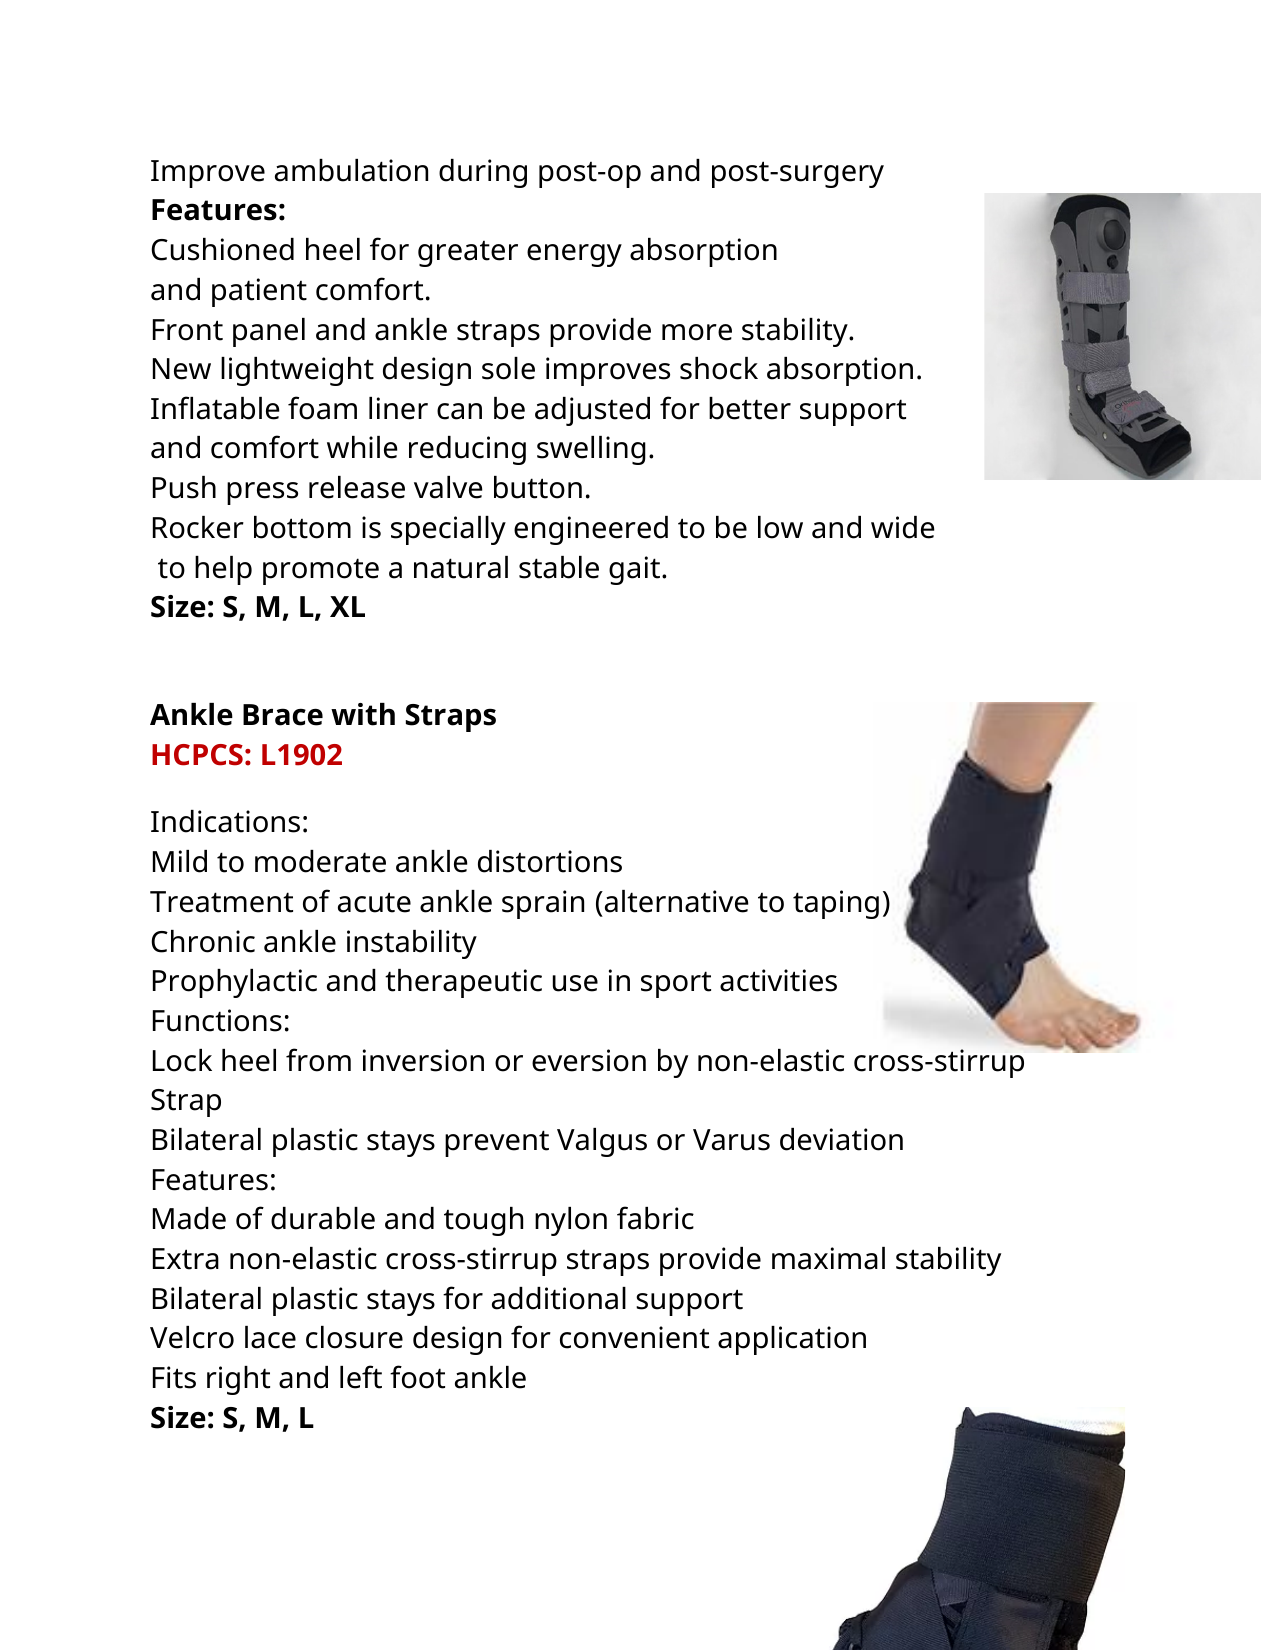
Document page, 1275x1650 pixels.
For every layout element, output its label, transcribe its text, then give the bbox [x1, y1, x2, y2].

text Fits right and left foot ankle [150, 1357, 1125, 1397]
text Extra non-elastic cross-stirrup straps provide maximal stability [150, 1238, 1125, 1278]
text Bilateral plastic stays for additional support [150, 1278, 1125, 1318]
text Made of durable and tough nylon fabric [150, 1199, 1125, 1238]
text HCPCS: L1902 [150, 734, 1125, 774]
text Size: S, M, L [150, 1397, 1125, 1437]
text Front panel and ankle straps provide more stability. [150, 309, 1125, 348]
text Velcro lace closure design for convenient application [150, 1318, 1125, 1357]
text Treatment of acute ankle sprain (alternative to taping) [150, 881, 1125, 921]
text Indications: [150, 802, 1125, 841]
picture [1125, 193, 1261, 480]
text Functions: [150, 1000, 1125, 1040]
text and comfort while reducing swelling. [150, 428, 1125, 467]
text Features: [150, 1159, 1125, 1199]
text Cushioned heel for greater energy absorption [150, 229, 1125, 269]
text Ankle Brace with Straps [150, 694, 1125, 734]
text Prophylactic and therapeutic use in sport activities [150, 961, 1125, 1000]
text Bilateral plastic stays prevent Valgus or Varus deviation [150, 1119, 1125, 1159]
text Chronic ankle instability [150, 921, 1125, 961]
text Features: [150, 190, 1125, 229]
picture [837, 702, 1188, 1053]
text to help promote a natural stable gait. [150, 547, 1125, 587]
picture [825, 1437, 1125, 1650]
text Push press release valve button. [150, 467, 1125, 507]
text Improve ambulation during post-op and post-surgery [150, 150, 1125, 190]
text and patient comfort. [150, 269, 1125, 309]
text Strap [150, 1079, 1125, 1119]
text Lock heel from inversion or eversion by non-elastic cross-stirrup [150, 1040, 1125, 1079]
text New lightweight design sole improves shock absorption. [150, 348, 1125, 388]
text Inflatable foam liner can be adjusted for better support [150, 388, 1125, 428]
text Mild to moderate ankle distortions [150, 841, 1125, 881]
text Size: S, M, L, XL [150, 587, 1125, 626]
text Rocker bottom is specially engineered to be low and wide [150, 507, 1125, 547]
